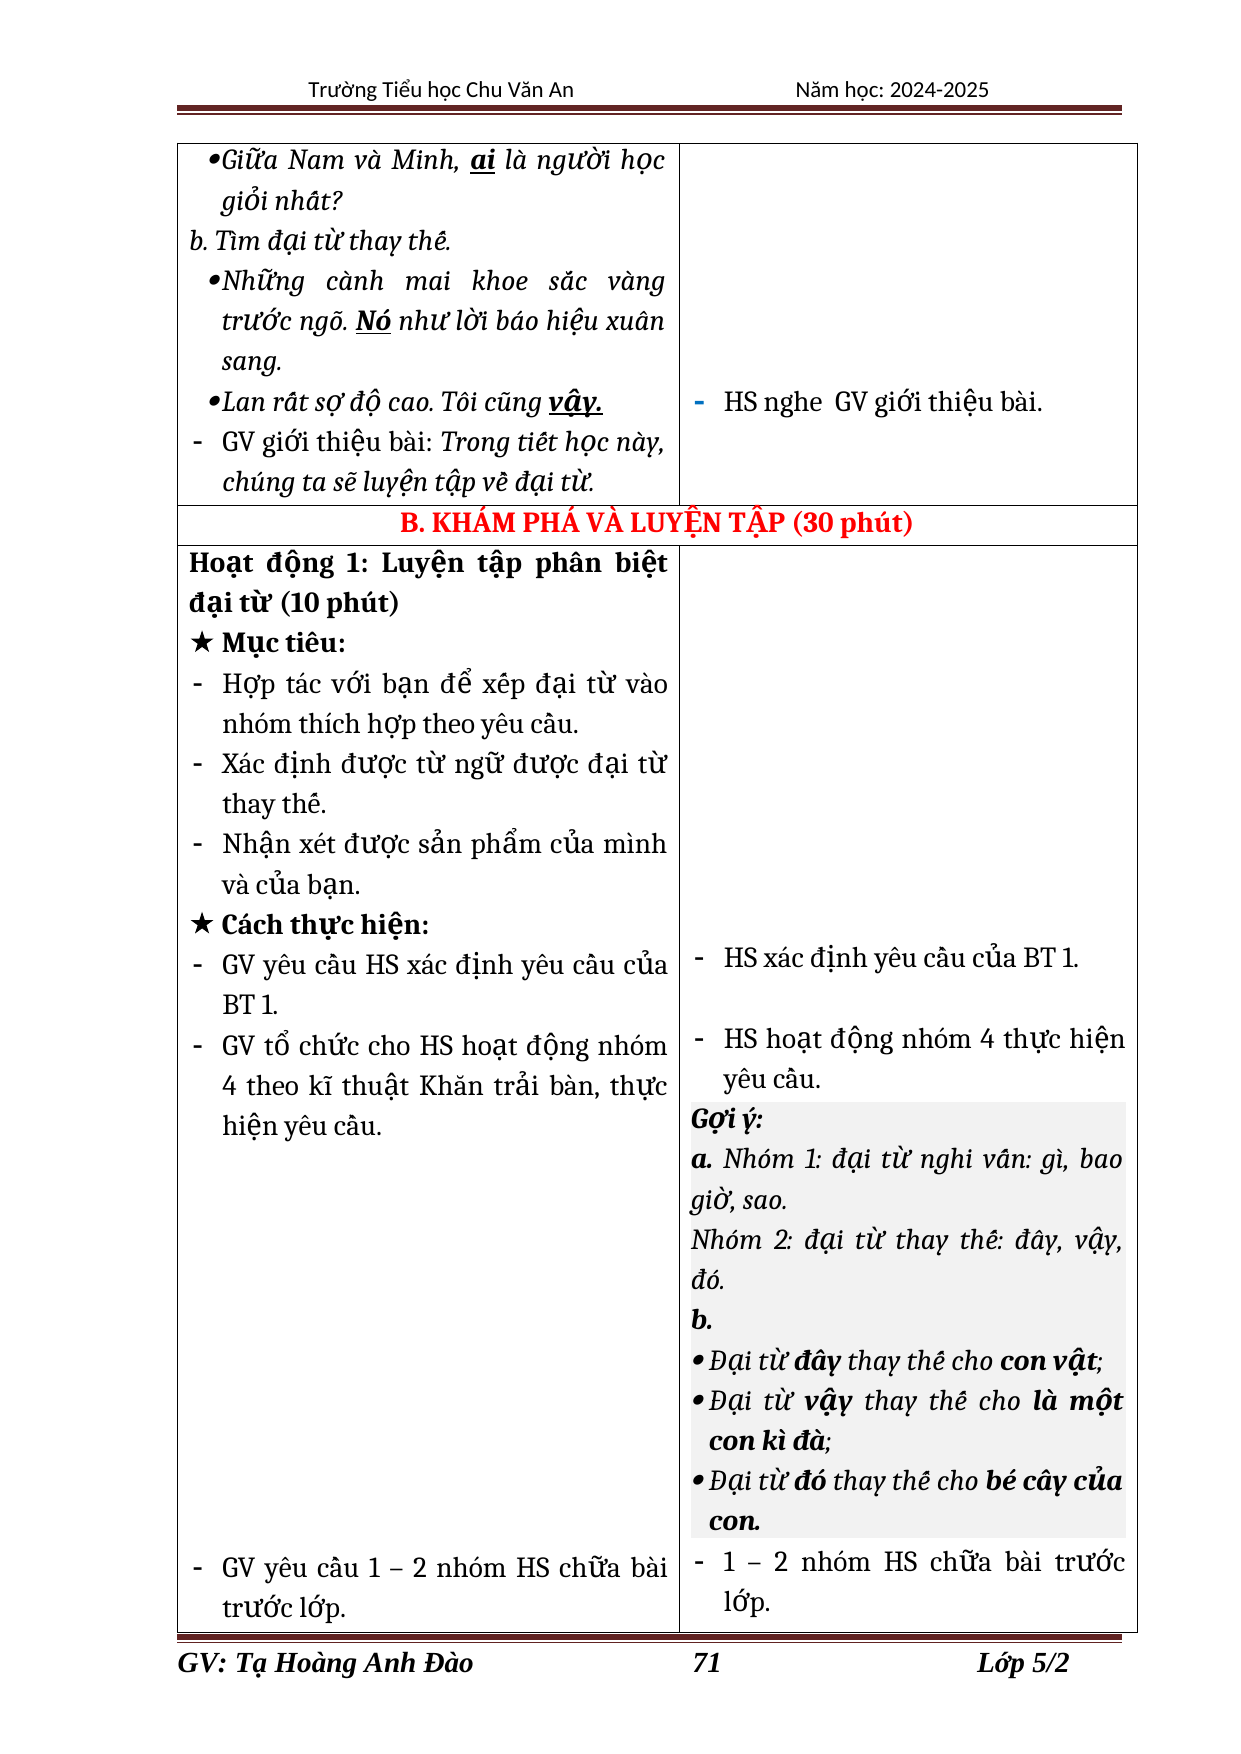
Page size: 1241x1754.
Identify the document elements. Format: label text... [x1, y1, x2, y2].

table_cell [680, 144, 1137, 505]
table_cell B. KHÁM PHÁ VÀ LUYỆN TẬP (30 phút) [178, 506, 1137, 545]
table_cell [178, 144, 679, 505]
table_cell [178, 546, 679, 1632]
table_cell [680, 546, 1137, 1632]
